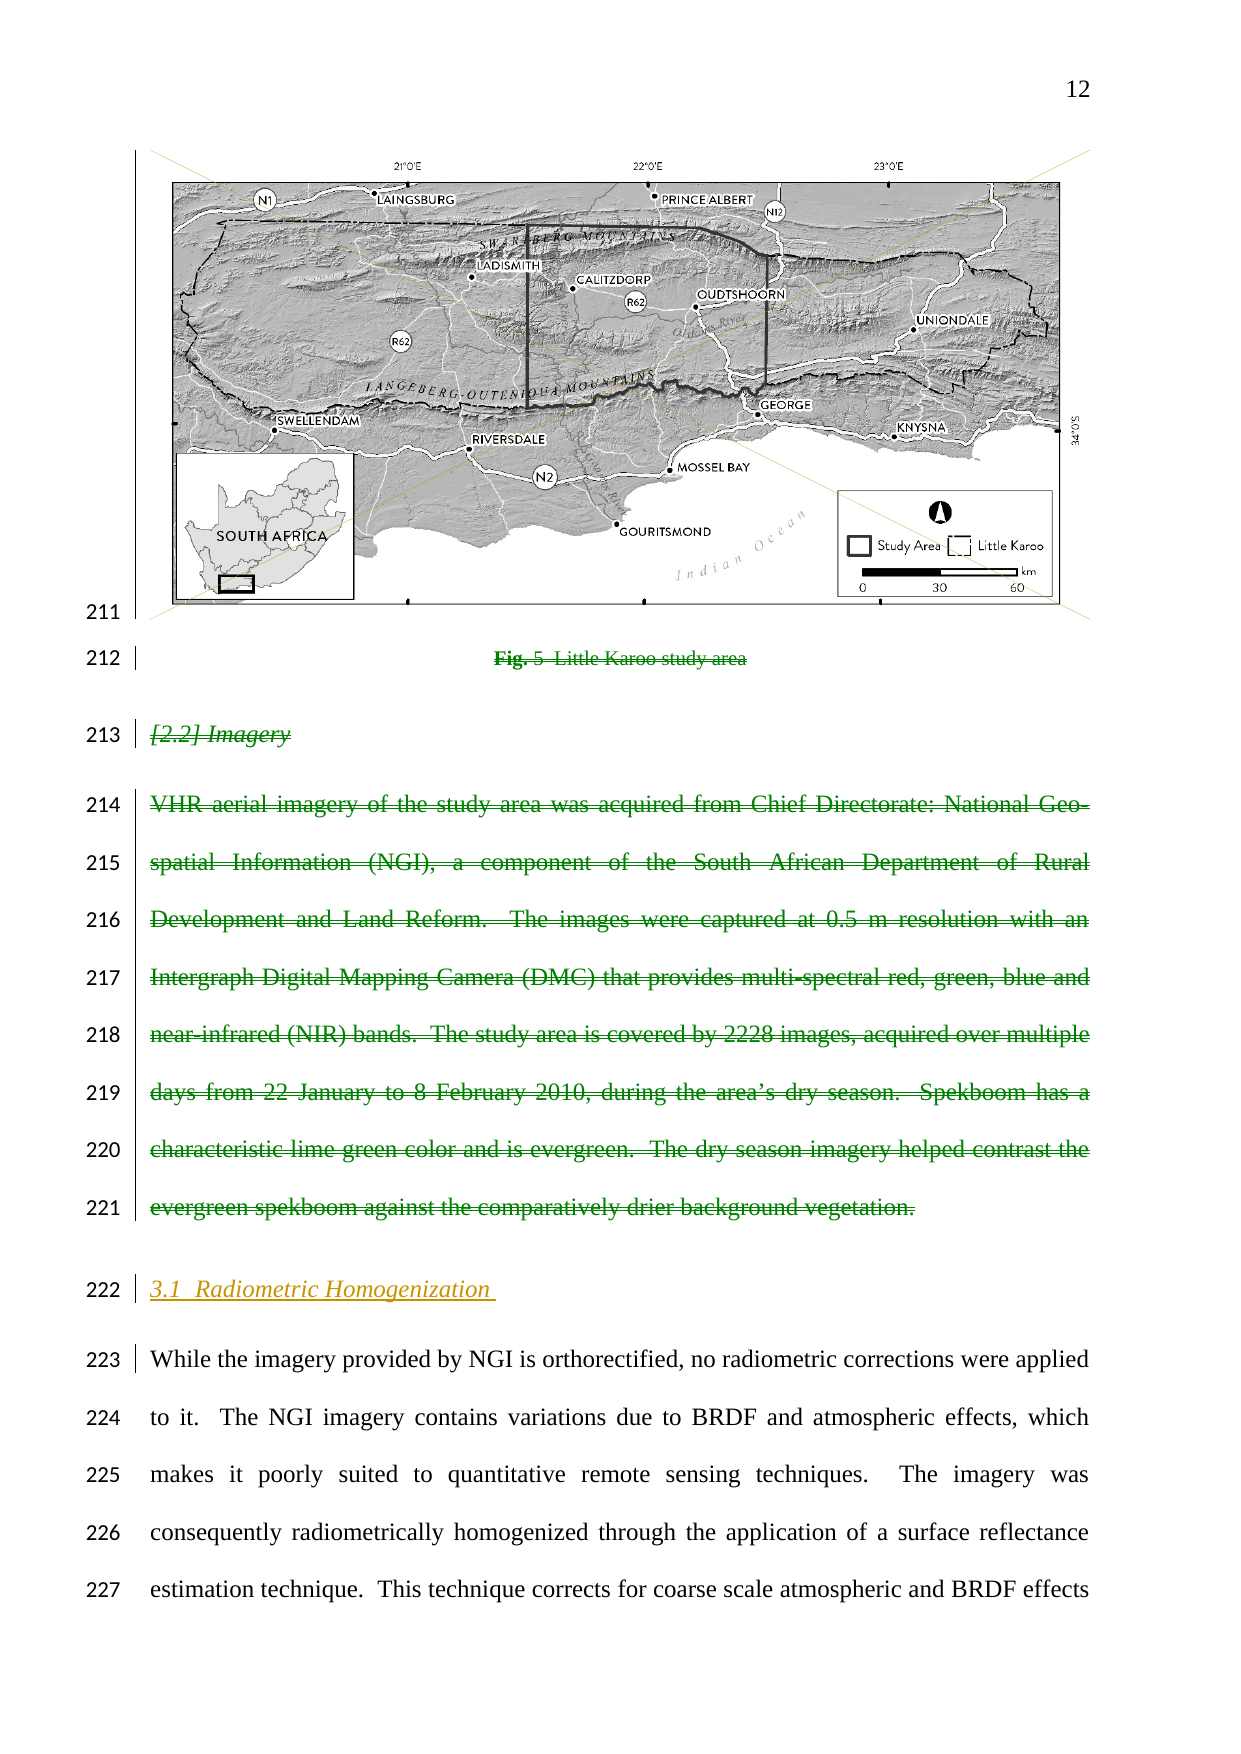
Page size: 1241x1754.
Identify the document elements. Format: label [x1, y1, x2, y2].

picture [150, 151, 618, 618]
picture [151, 386, 1089, 620]
text [150, 1344, 1090, 1603]
picture [153, 150, 1087, 384]
picture [622, 151, 1091, 619]
